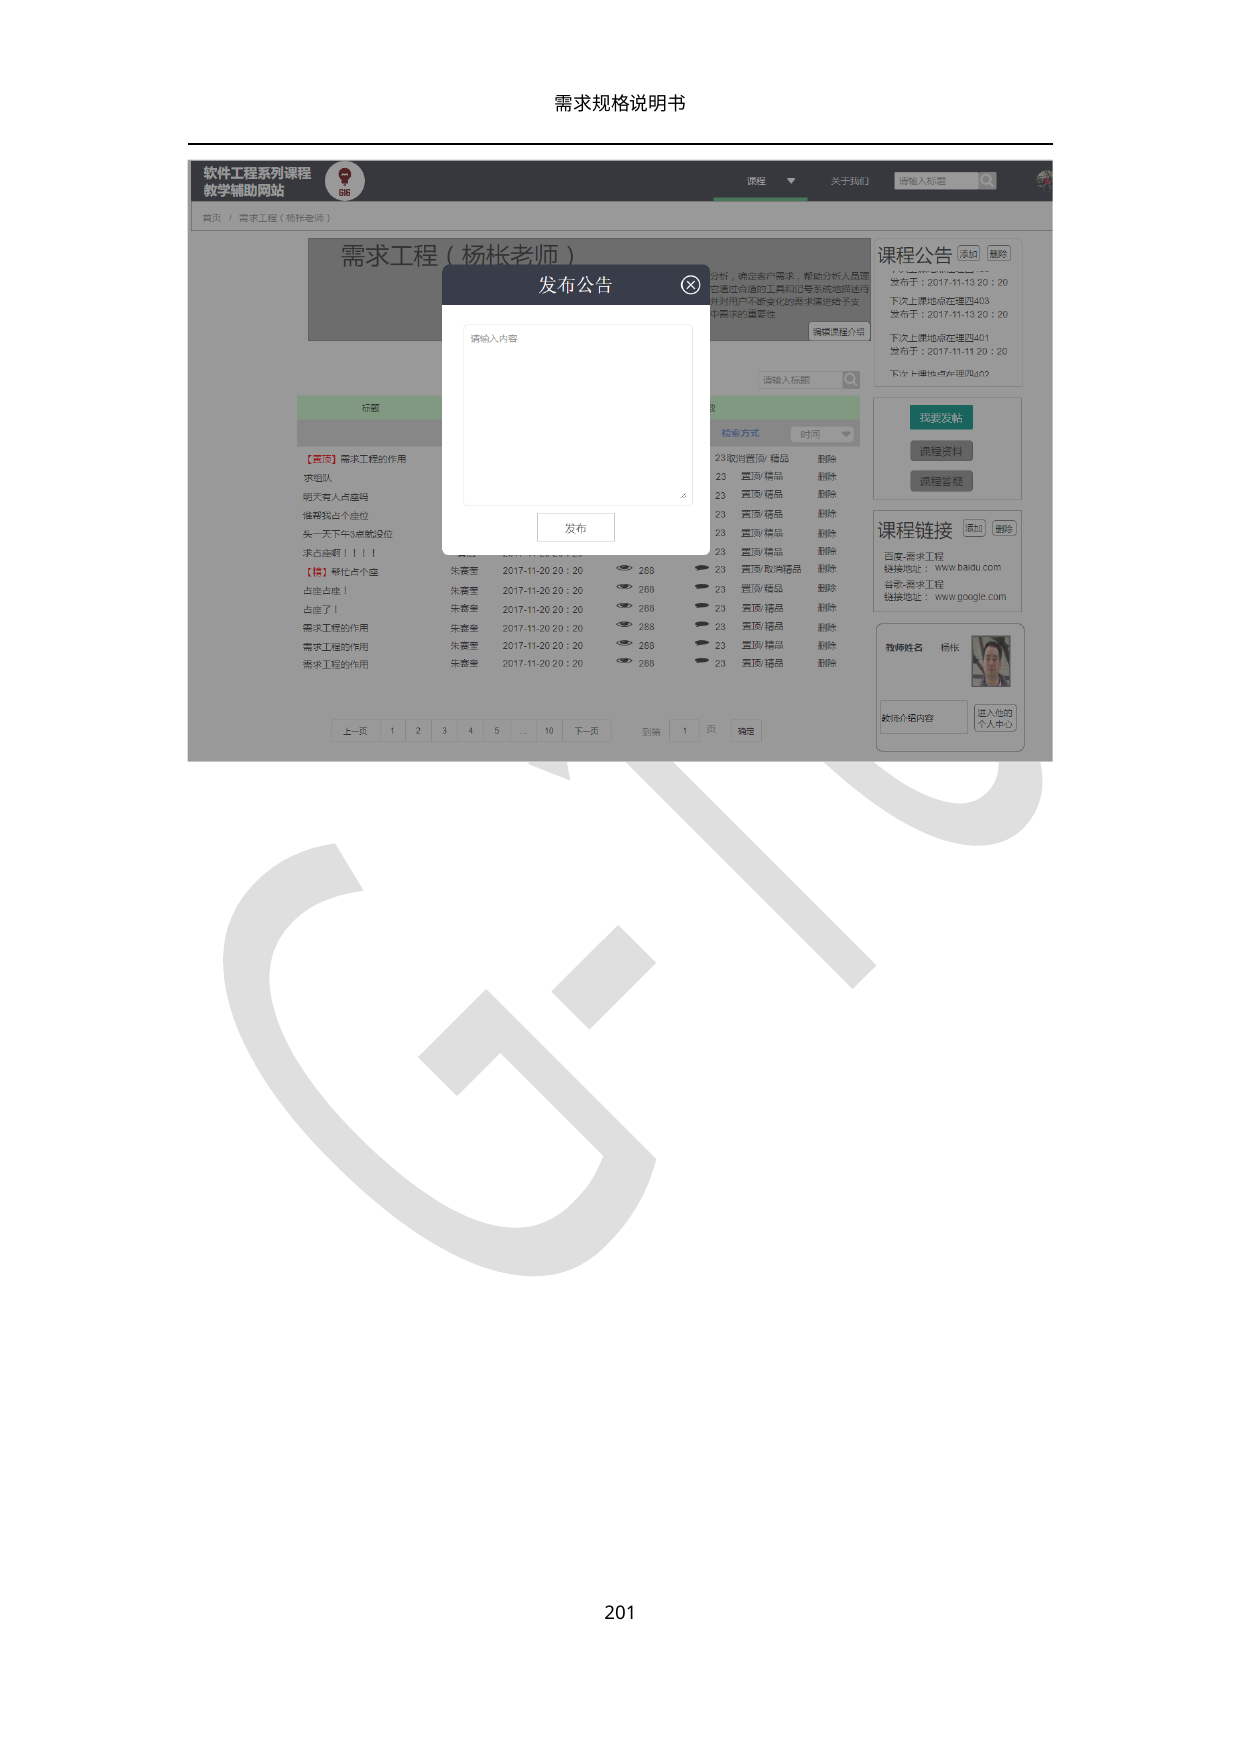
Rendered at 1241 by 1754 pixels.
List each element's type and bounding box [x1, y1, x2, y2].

picture [187, 159, 1053, 762]
